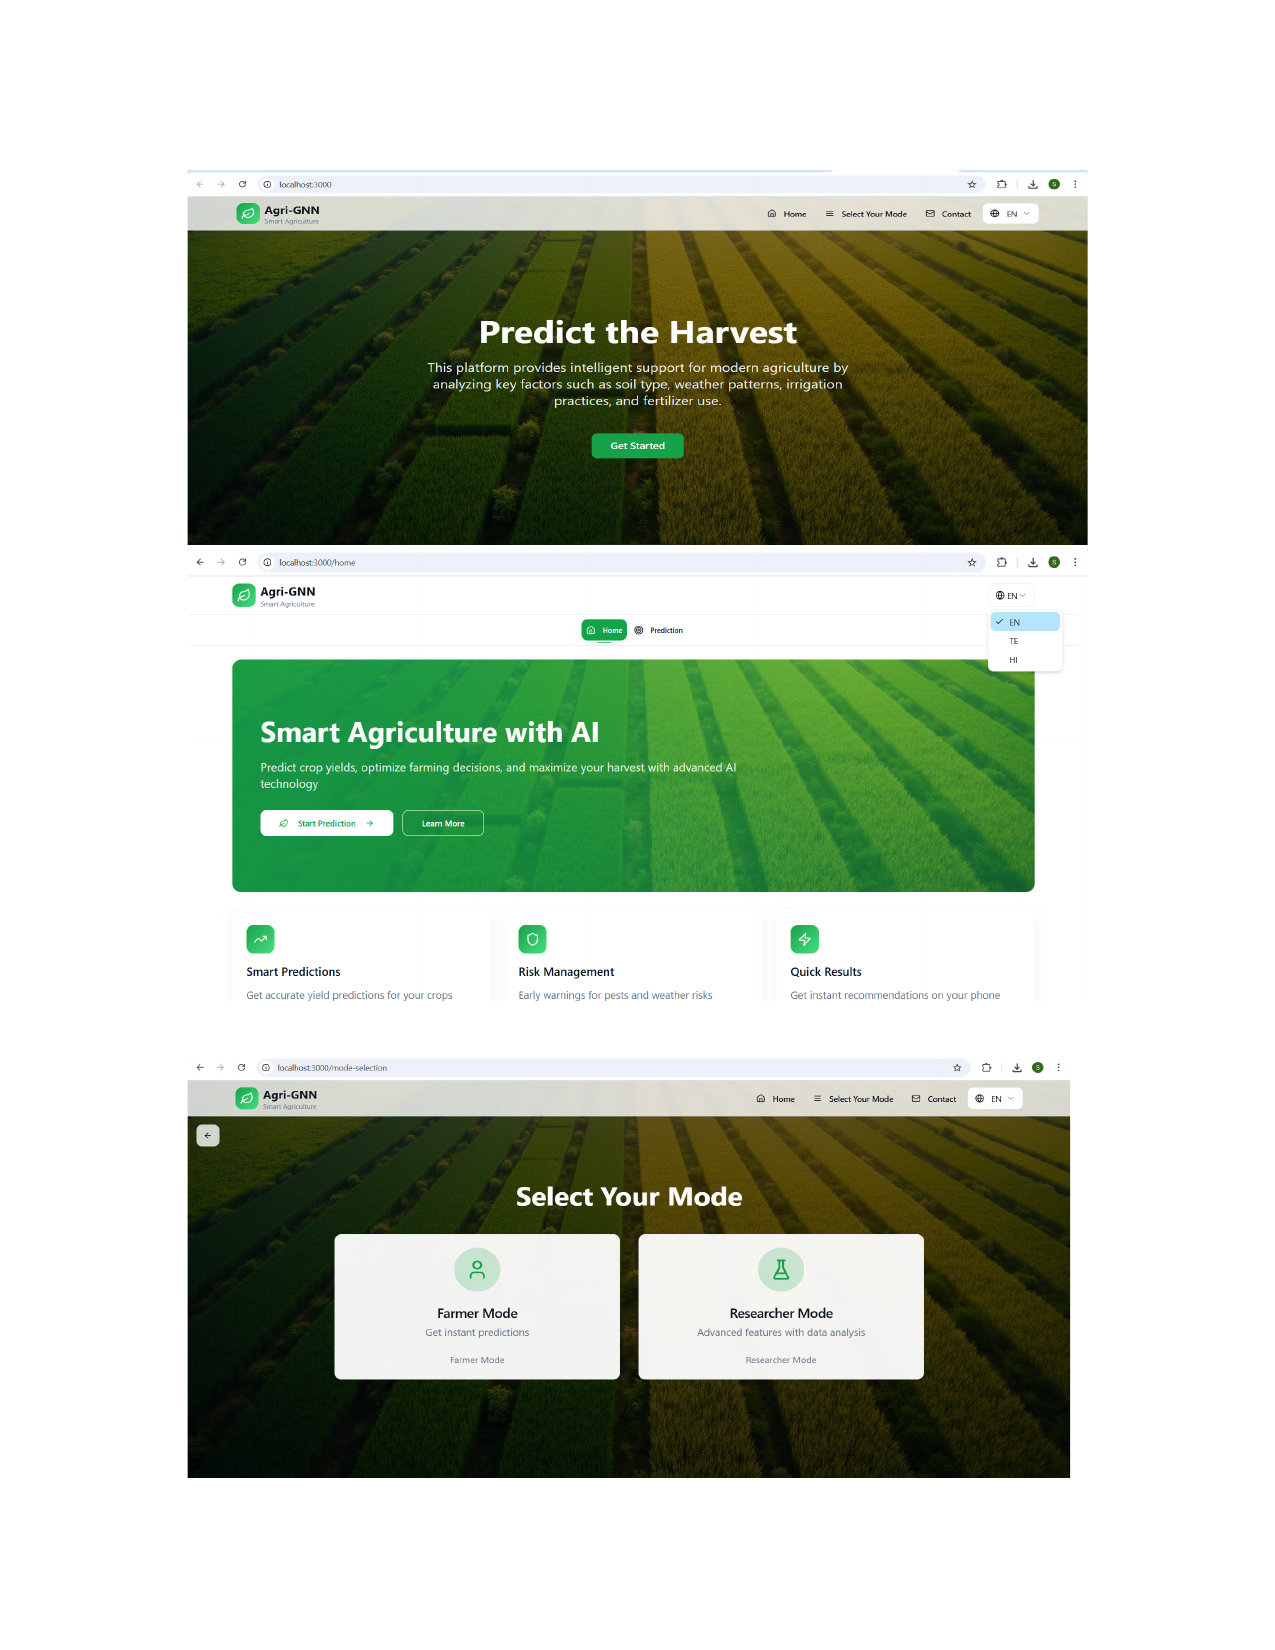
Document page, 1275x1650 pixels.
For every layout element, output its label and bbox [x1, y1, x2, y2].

picture [187, 549, 1088, 1001]
picture [187, 1056, 1071, 1478]
picture [187, 170, 1088, 545]
